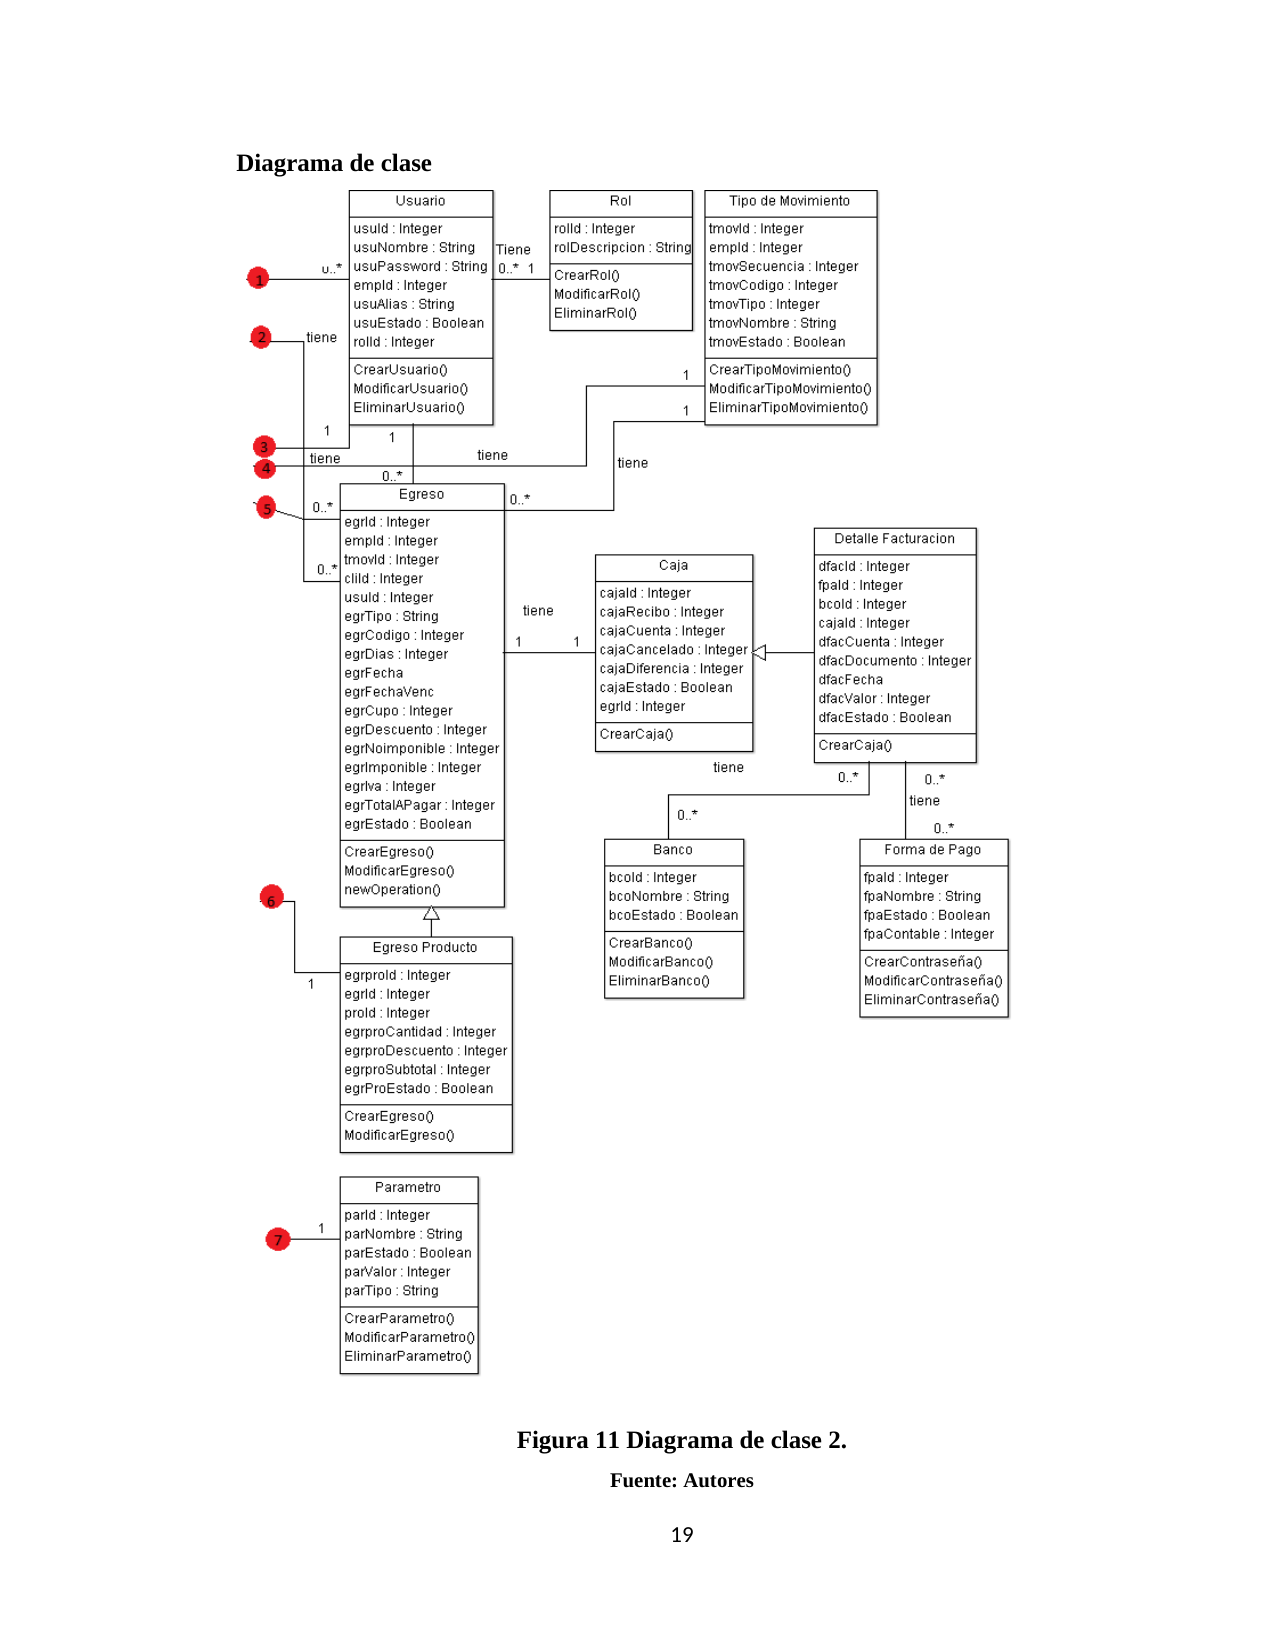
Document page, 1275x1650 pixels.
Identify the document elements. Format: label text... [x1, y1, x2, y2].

text Diagrama de clase [236, 148, 1127, 176]
picture [236, 190, 1043, 1412]
text Fuente: Autores [236, 1468, 1127, 1492]
text Figura 11 Diagrama de clase 2. [236, 1425, 1127, 1454]
